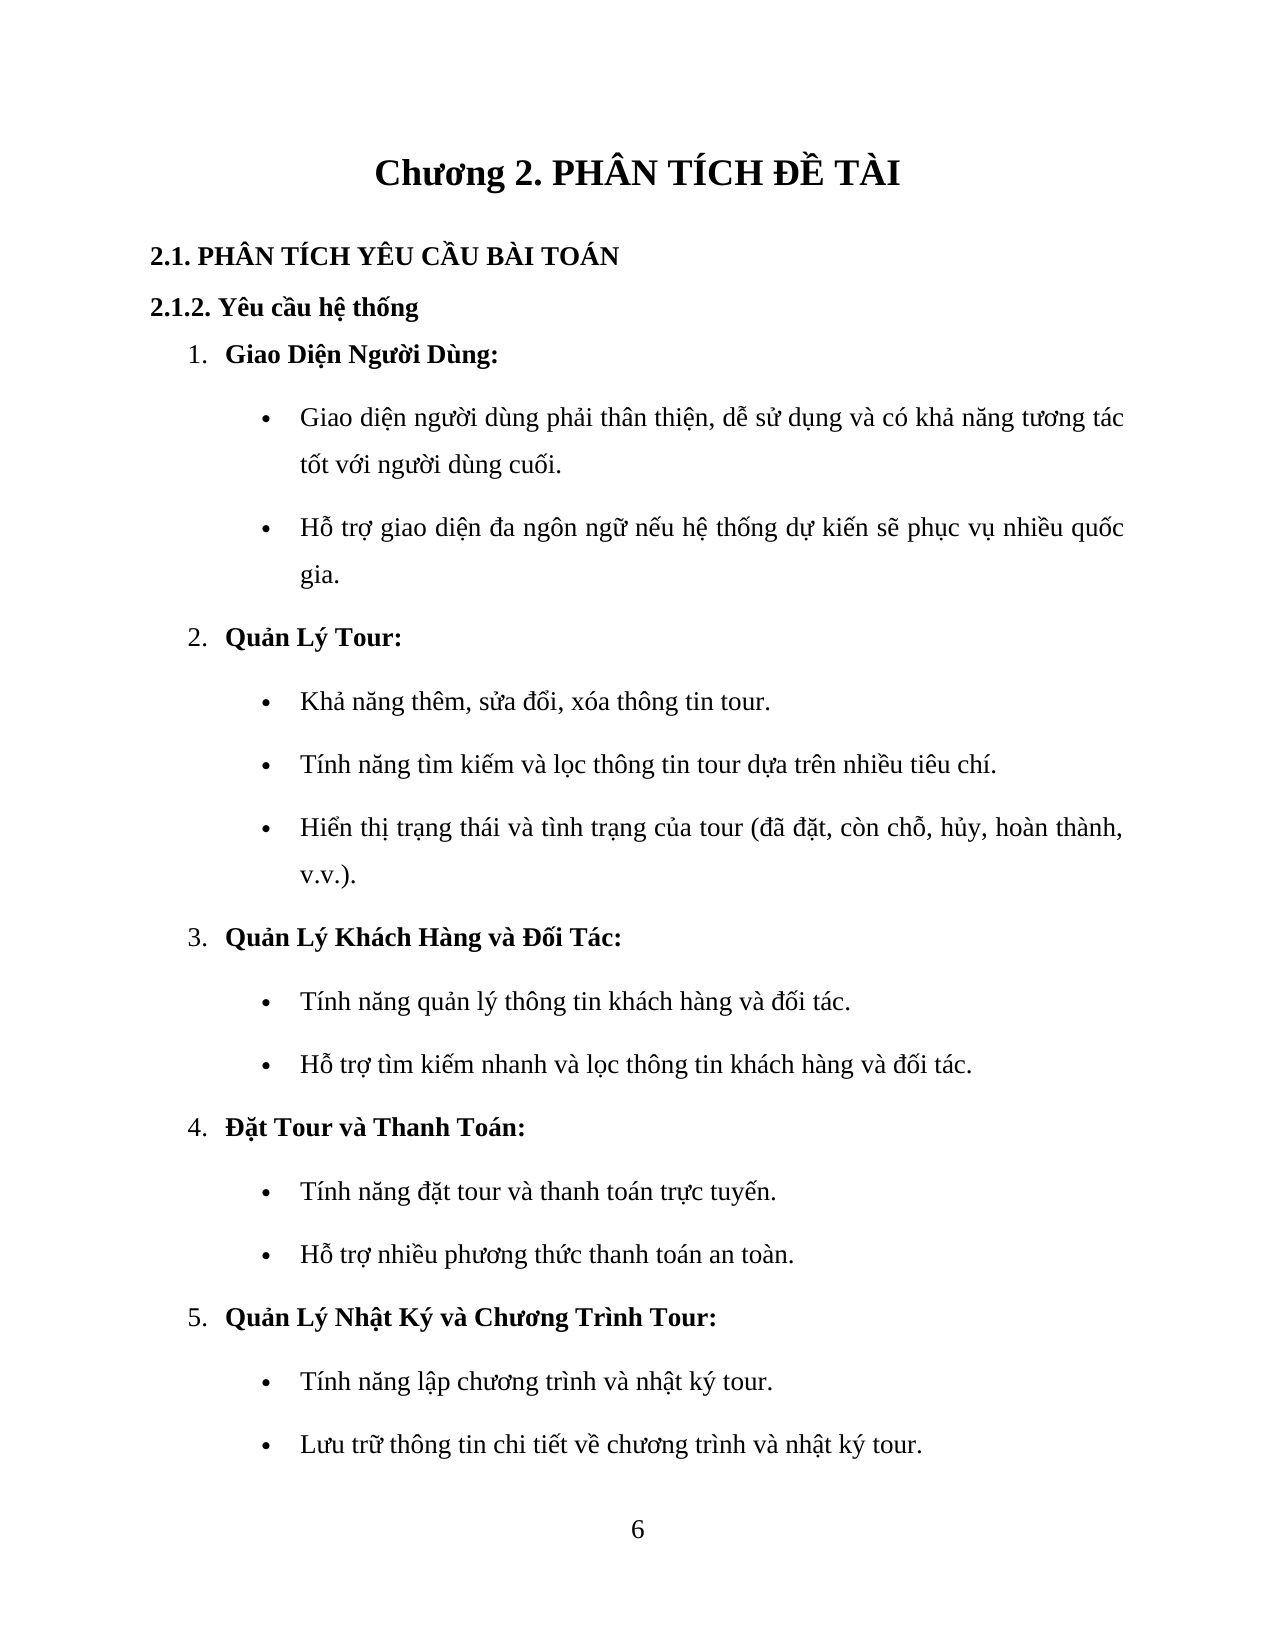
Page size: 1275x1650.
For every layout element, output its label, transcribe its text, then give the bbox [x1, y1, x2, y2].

list Giao Diện Người Dùng: [187, 338, 1125, 369]
list Hỗ trợ giao diện đa ngôn ngữ nếu hệ thống dự kiến sẽ phục vụ nhiều quốc gia. [262, 511, 1125, 589]
list Tính năng đặt tour và thanh toán trực tuyến. [262, 1174, 1125, 1206]
list Hỗ trợ tìm kiếm nhanh và lọc thông tin khách hàng và đối tác. [262, 1048, 1125, 1079]
list Hỗ trợ nhiều phương thức thanh toán an toàn. [262, 1238, 1125, 1269]
list Hiển thị trạng thái và tình trạng của tour (đã đặt, còn chỗ, hủy, hoàn thành, v.v.). [262, 811, 1125, 889]
subtitle Chương 2. PHÂN TÍCH ĐỀ TÀI [150, 150, 1125, 193]
list Giao diện người dùng phải thân thiện, dễ sử dụng và có khả năng tương tác tốt với người dùng cuối. [262, 401, 1125, 479]
subtitle 2.1.2. Yêu cầu hệ thống [150, 291, 1125, 322]
list Tính năng quản lý thông tin khách hàng và đối tác. [262, 984, 1125, 1016]
list Đặt Tour và Thanh Toán: [187, 1111, 1125, 1142]
list Quản Lý Khách Hàng và Đối Tác: [187, 921, 1125, 952]
subtitle 2.1. PHÂN TÍCH YÊU CẦU BÀI TOÁN [150, 240, 1125, 272]
list Tính năng lập chương trình và nhật ký tour. [262, 1364, 1125, 1396]
list Lưu trữ thông tin chi tiết về chương trình và nhật ký tour. [262, 1428, 1125, 1459]
list Tính năng tìm kiếm và lọc thông tin tour dựa trên nhiều tiêu chí. [262, 748, 1125, 779]
list Quản Lý Tour: [187, 621, 1125, 652]
list Khả năng thêm, sửa đổi, xóa thông tin tour. [262, 684, 1125, 716]
list Quản Lý Nhật Ký và Chương Trình Tour: [187, 1301, 1125, 1332]
